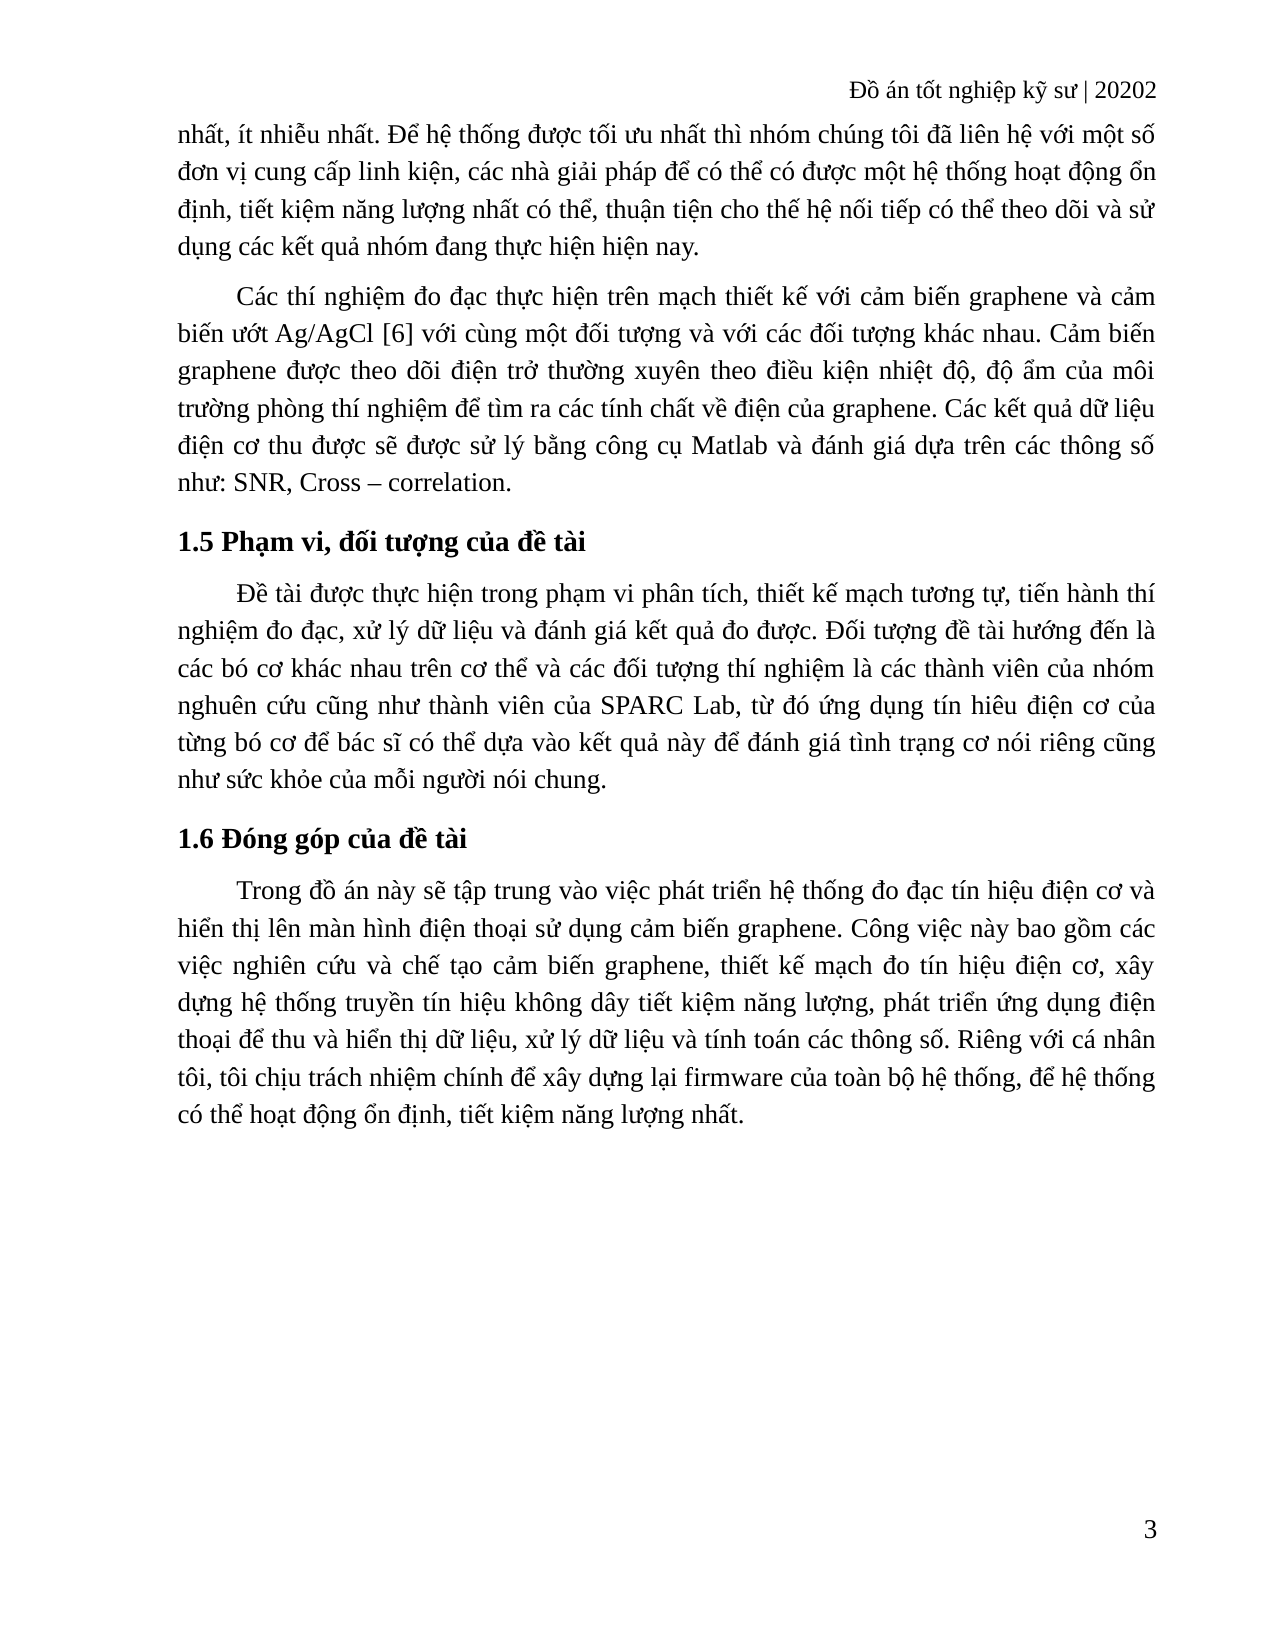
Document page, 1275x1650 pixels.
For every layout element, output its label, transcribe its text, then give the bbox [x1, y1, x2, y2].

text Trong đồ án này sẽ tập trung vào việc phát triển hệ thống đo đạc tín hiệu điện cơ và hiển thị lên màn hình điện thoại sử dụng cảm biến graphene. Công việc này bao gồm các việc nghiên cứu và chế tạo cảm biến graphene, thiết kế mạch đo tín hiệu điện cơ, xây dựng hệ thống truyền tín hiệu không dây tiết kiệm năng lượng, phát triển ứng dụng điện thoại để thu và hiển thị dữ liệu, xử lý dữ liệu và tính toán các thông số. Riêng với cá nhân tôi, tôi chịu trách nhiệm chính để xây dựng lại firmware của toàn bộ hệ thống, để hệ thống có thể hoạt động ổn định, tiết kiệm năng lượng nhất. [177, 874, 1157, 1129]
subtitle Đóng góp của đề tài [177, 822, 1157, 855]
subtitle Phạm vi, đối tượng của đề tài [177, 524, 1157, 558]
text Đề tài được thực hiện trong phạm vi phân tích, thiết kế mạch tương tự, tiến hành thí nghiệm đo đạc, xử lý dữ liệu và đánh giá kết quả đo được. Đối tượng đề tài hướng đến là các bó cơ khác nhau trên cơ thể và các đối tượng thí nghiệm là các thành viên của nhóm nghuên cứu cũng như thành viên của SPARC Lab, từ đó ứng dụng tín hiêu điện cơ của từng bó cơ để bác sĩ có thể dựa vào kết quả này để đánh giá tình trạng cơ nói riêng cũng như sức khỏe của mỗi người nói chung. [177, 577, 1157, 795]
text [177, 118, 1157, 261]
text Các thí nghiệm đo đạc thực hiện trên mạch thiết kế với cảm biến graphene và cảm biến ướt Ag/AgCl với cùng một đối tượng và với các đối tượng khác nhau. Cảm biến graphene được theo dõi điện trở thường xuyên theo điều kiện nhiệt độ, độ ẩm của môi trường phòng thí nghiệm để tìm ra các tính chất về điện của graphene. Các kết quả dữ liệu điện cơ thu được sẽ được sử lý bằng công cụ Matlab và đánh giá dựa trên các thông số như: SNR, Cross – correlation. [177, 280, 1157, 497]
